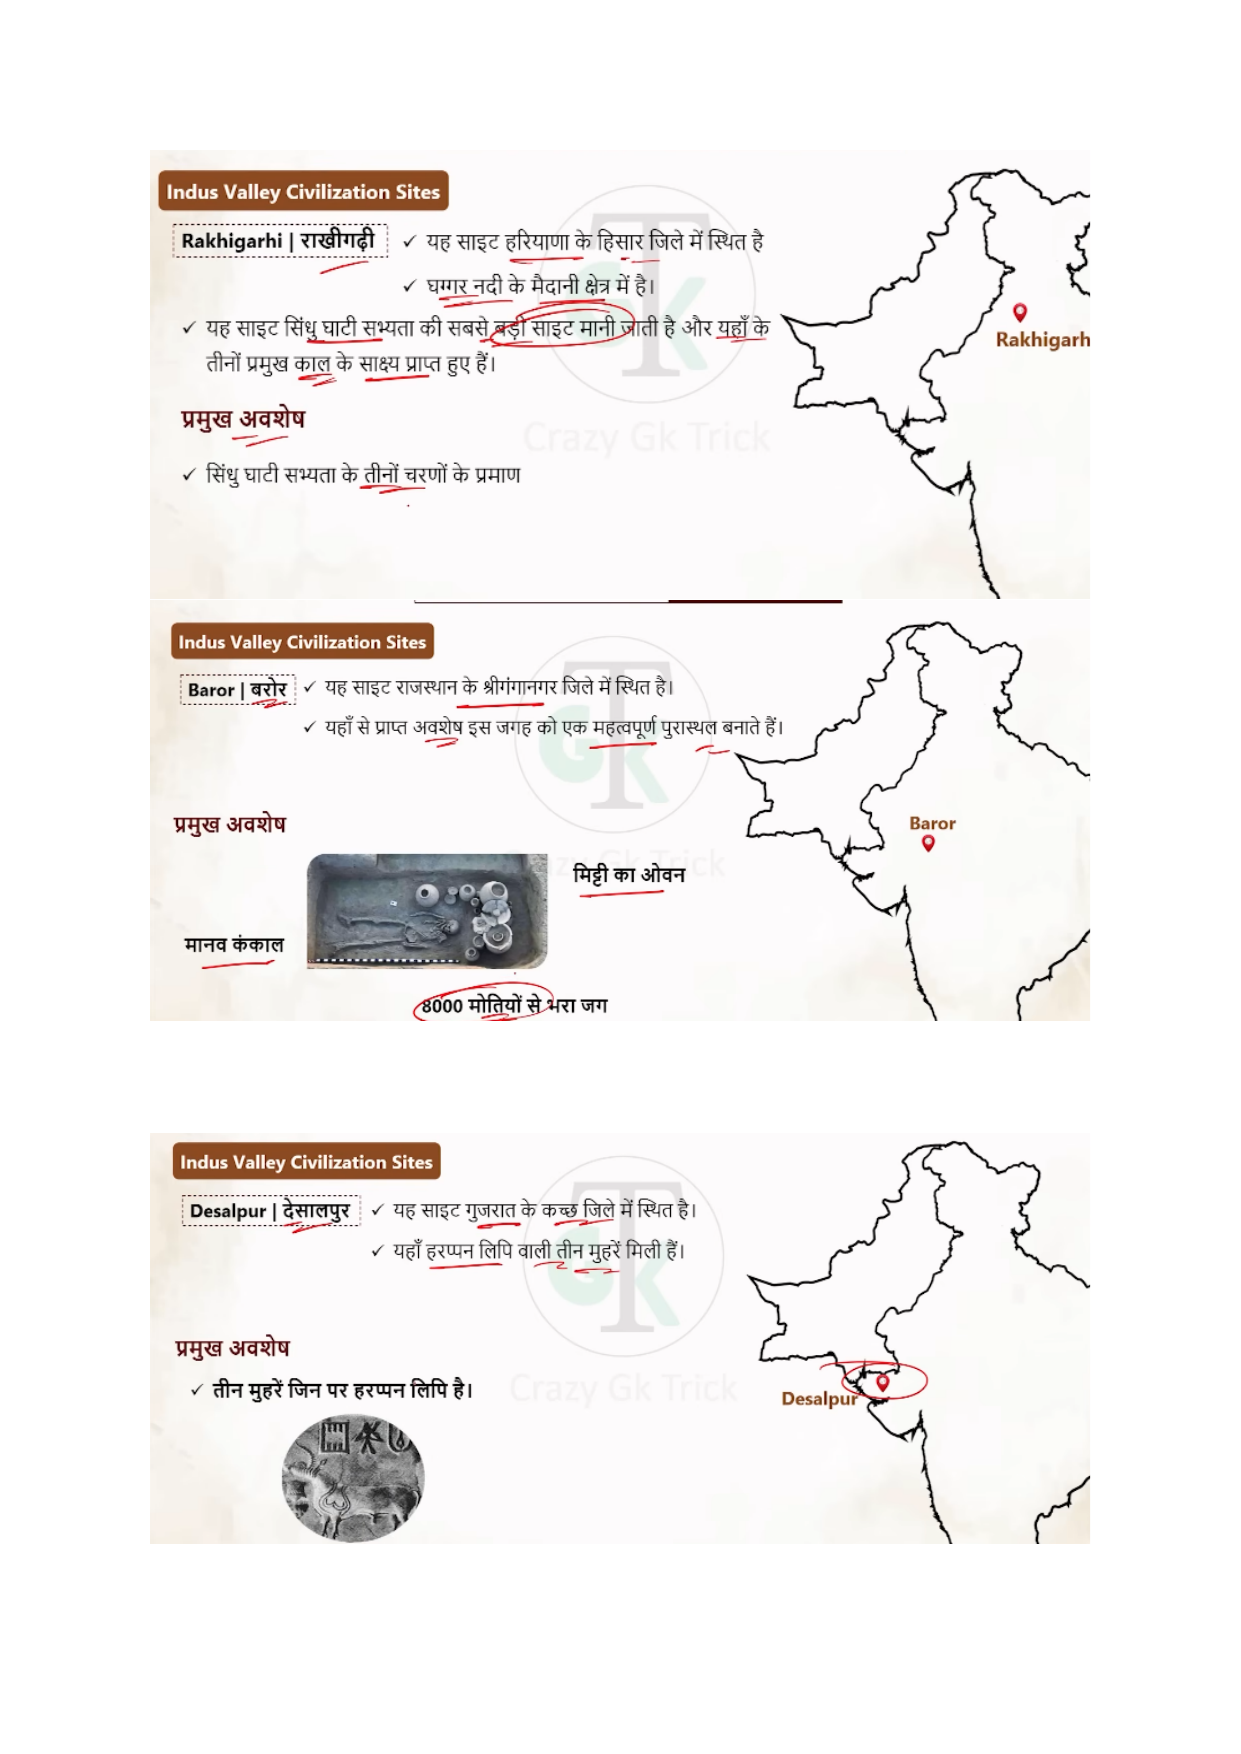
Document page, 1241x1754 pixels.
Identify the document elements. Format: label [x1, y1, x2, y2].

picture [150, 150, 1091, 599]
picture [150, 1133, 1091, 1544]
picture [150, 600, 1091, 1021]
